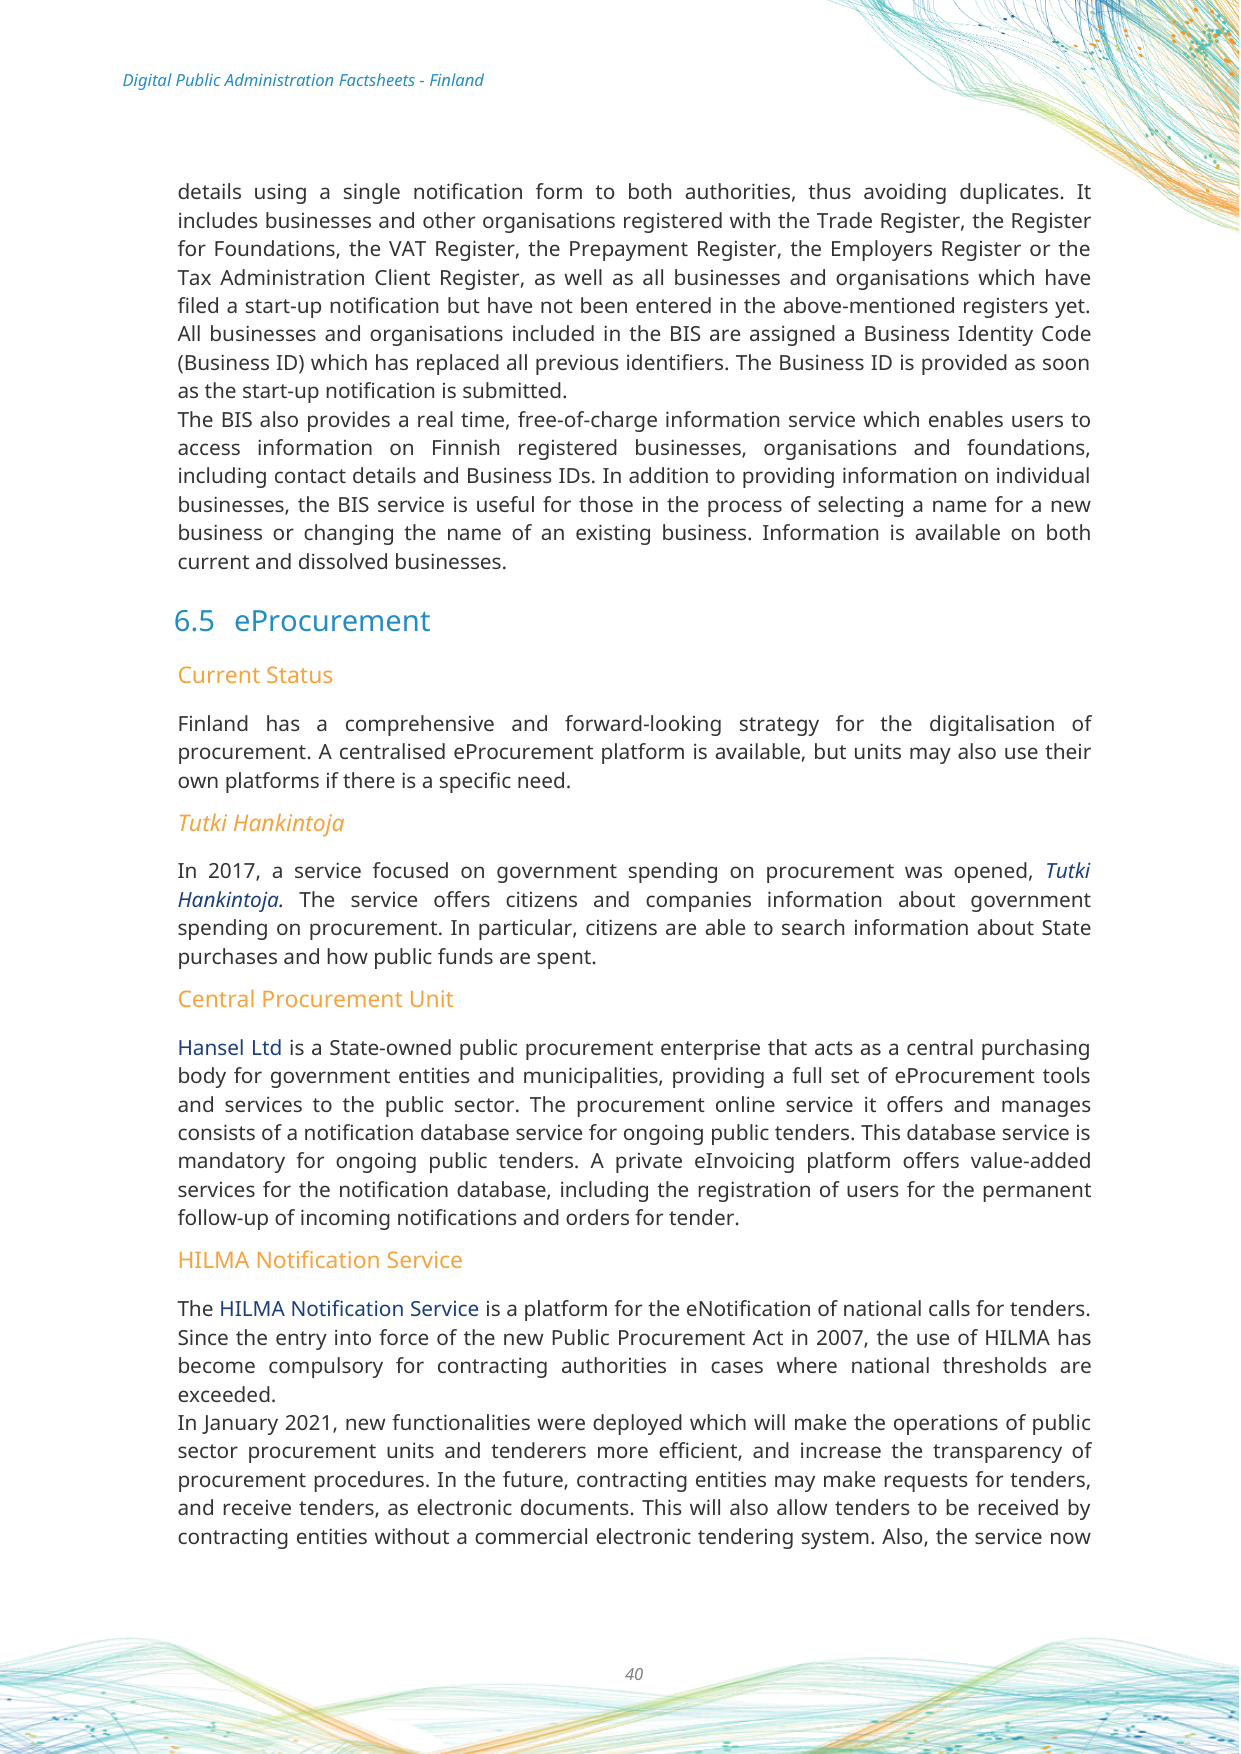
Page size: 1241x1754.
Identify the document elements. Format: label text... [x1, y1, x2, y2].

subtitle Tutki Hankintoja [177, 807, 1092, 838]
subtitle HILMA Notification Service [177, 1244, 1092, 1276]
text Hansel Ltd is a State-owned public procurement enterprise that acts as a central purchasing body for government entities and municipalities, providing a full set of eProcurement tools and services to the public sector. The procurement online service it offers and manages consists of a notification database service for ongoing public tenders. This database service is mandatory for ongoing public tenders. A private eInvoicing platform offers value-added services for the notification database, including the registration of users for the permanent follow-up of incoming notifications and orders for tender. [177, 1033, 1092, 1232]
text In 2017, a service focused on government spending on procurement was opened, Tutki Hankintoja. The service offers citizens and companies information about government spending on procurement. In particular, citizens are able to search information about State purchases and how public funds are spent. [177, 857, 1092, 970]
text The BIS also provides a real time, free-of-charge information service which enables users to access information on Finnish registered businesses, organisations and foundations, including contact details and Business IDs. In addition to providing information on individual businesses, the BIS service is useful for those in the process of selecting a name for a new business or changing the name of an existing business. Information is available on both current and dissolved businesses. [177, 405, 1092, 575]
subtitle Central Procurement Unit [177, 983, 1092, 1014]
subtitle Current Status [177, 659, 1092, 690]
picture [814, 0, 1240, 250]
text Finland has a comprehensive and forward-looking strategy for the digitalisation of procurement. A centralised eProcurement platform is available, but units may also use their own platforms if there is a specific need. [177, 709, 1092, 794]
text The HILMA Notification Service is a platform for the eNotification of national calls for tenders. Since the entry into force of the new Public Procurement Act in 2007, the use of HILMA has become compulsory for contracting authorities in cases where national thresholds are exceeded. [177, 1294, 1092, 1408]
subtitle eProcurement [174, 600, 1092, 640]
picture [0, 1613, 1239, 1754]
